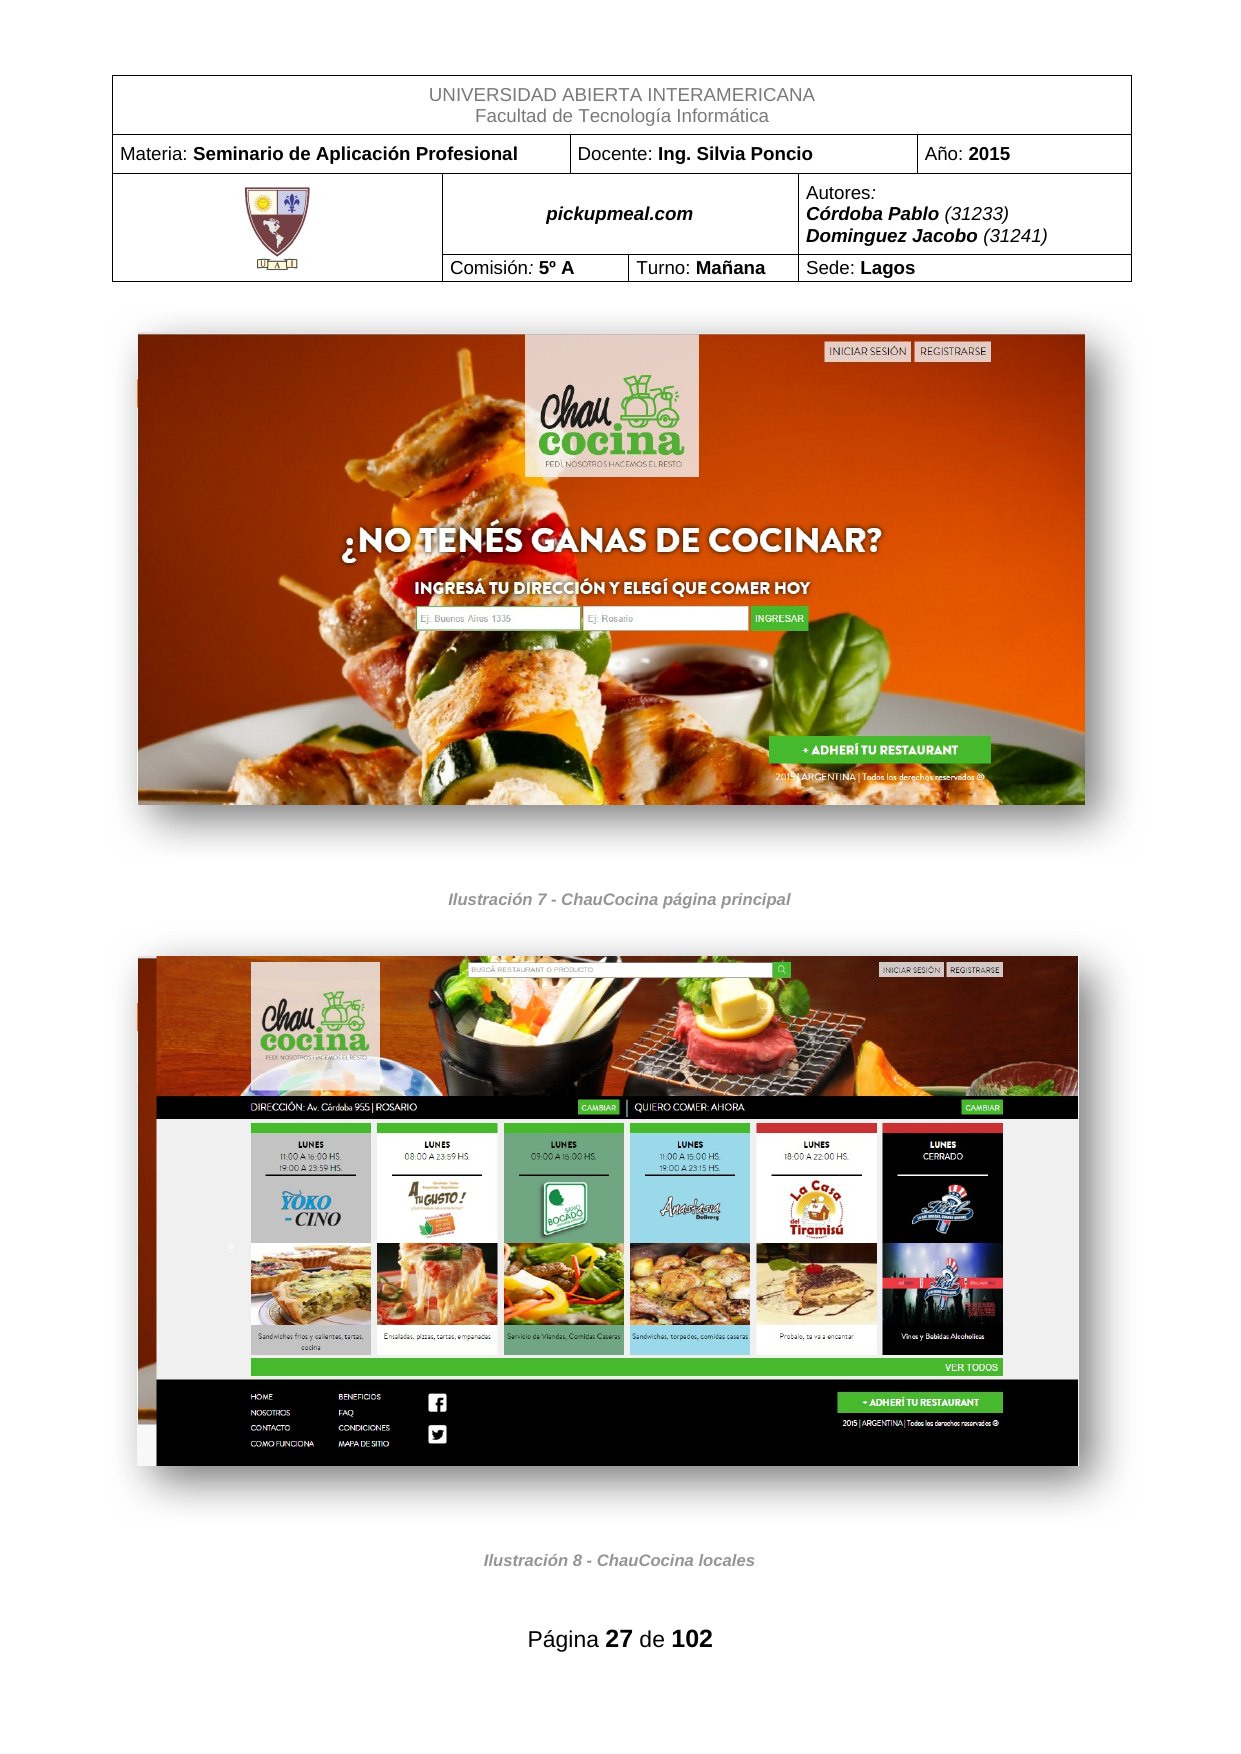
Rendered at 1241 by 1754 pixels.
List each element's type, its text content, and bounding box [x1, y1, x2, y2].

picture [137, 332, 1085, 805]
text Ilustración 7 - ChauCocina página principal [112, 890, 1128, 909]
text Ilustración 8 - ChauCocina locales [112, 1551, 1128, 1570]
picture [137, 956, 1079, 1466]
picture [230, 182, 325, 273]
